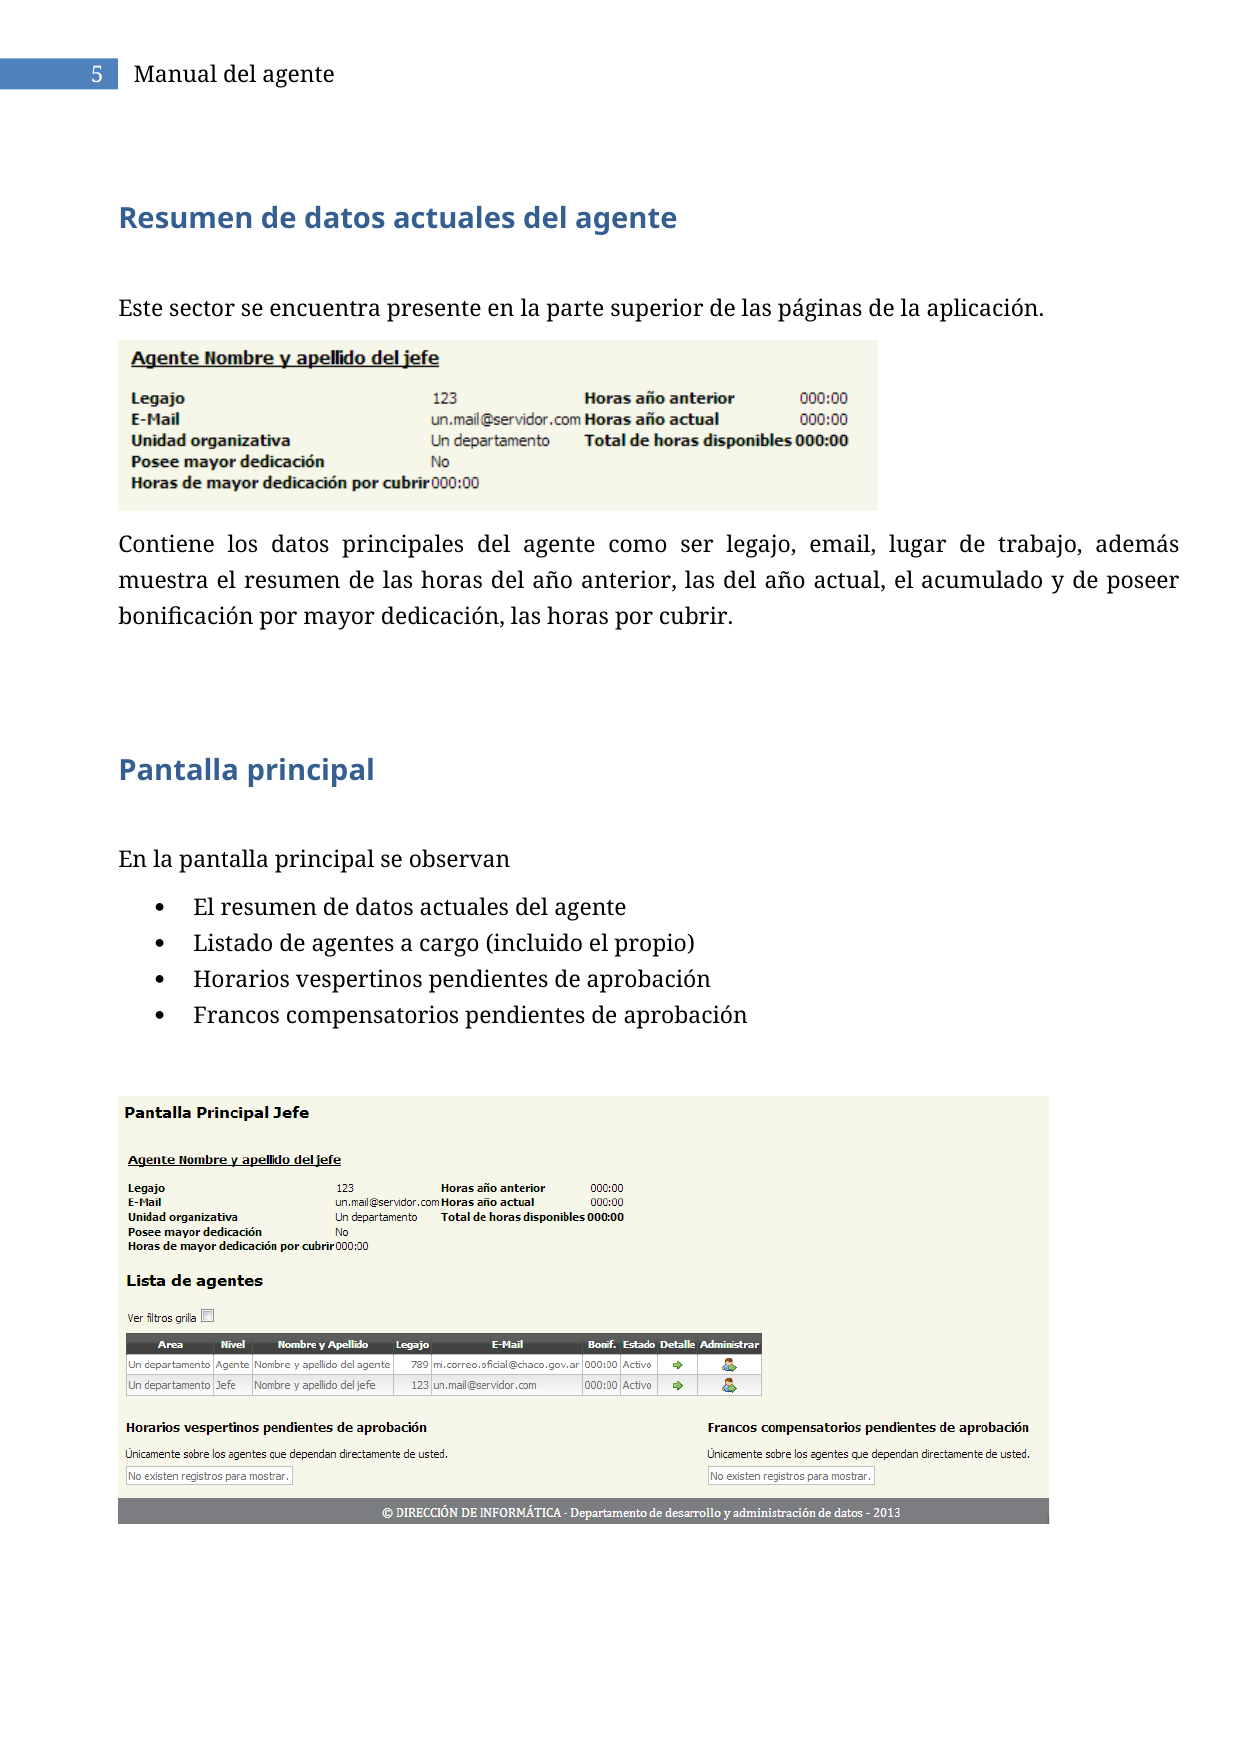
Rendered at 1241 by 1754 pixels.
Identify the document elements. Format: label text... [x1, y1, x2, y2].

list Francos compensatorios pendientes de aprobación [156, 999, 1181, 1030]
list El resumen de datos actuales del agente [156, 891, 1181, 922]
subtitle Pantalla principal [118, 749, 1181, 788]
subtitle Resumen de datos actuales del agente [118, 198, 1181, 237]
picture [118, 340, 878, 511]
text En la pantalla principal se observan [118, 843, 1181, 874]
text Contiene los datos principales del agente como ser legajo, email, lugar de trabajo, además muestra el resumen de las horas del año anterior, las del año actual, el acumulado y de poseer bonificación por mayor dedicación, las horas por cubrir. [118, 528, 1181, 631]
list Horarios vespertinos pendientes de aprobación [156, 963, 1181, 994]
list Listado de agentes a cargo (incluido el propio) [156, 927, 1181, 958]
text Este sector se encuentra presente en la parte superior de las páginas de la aplicación. [118, 292, 1181, 323]
picture [118, 1096, 1050, 1524]
